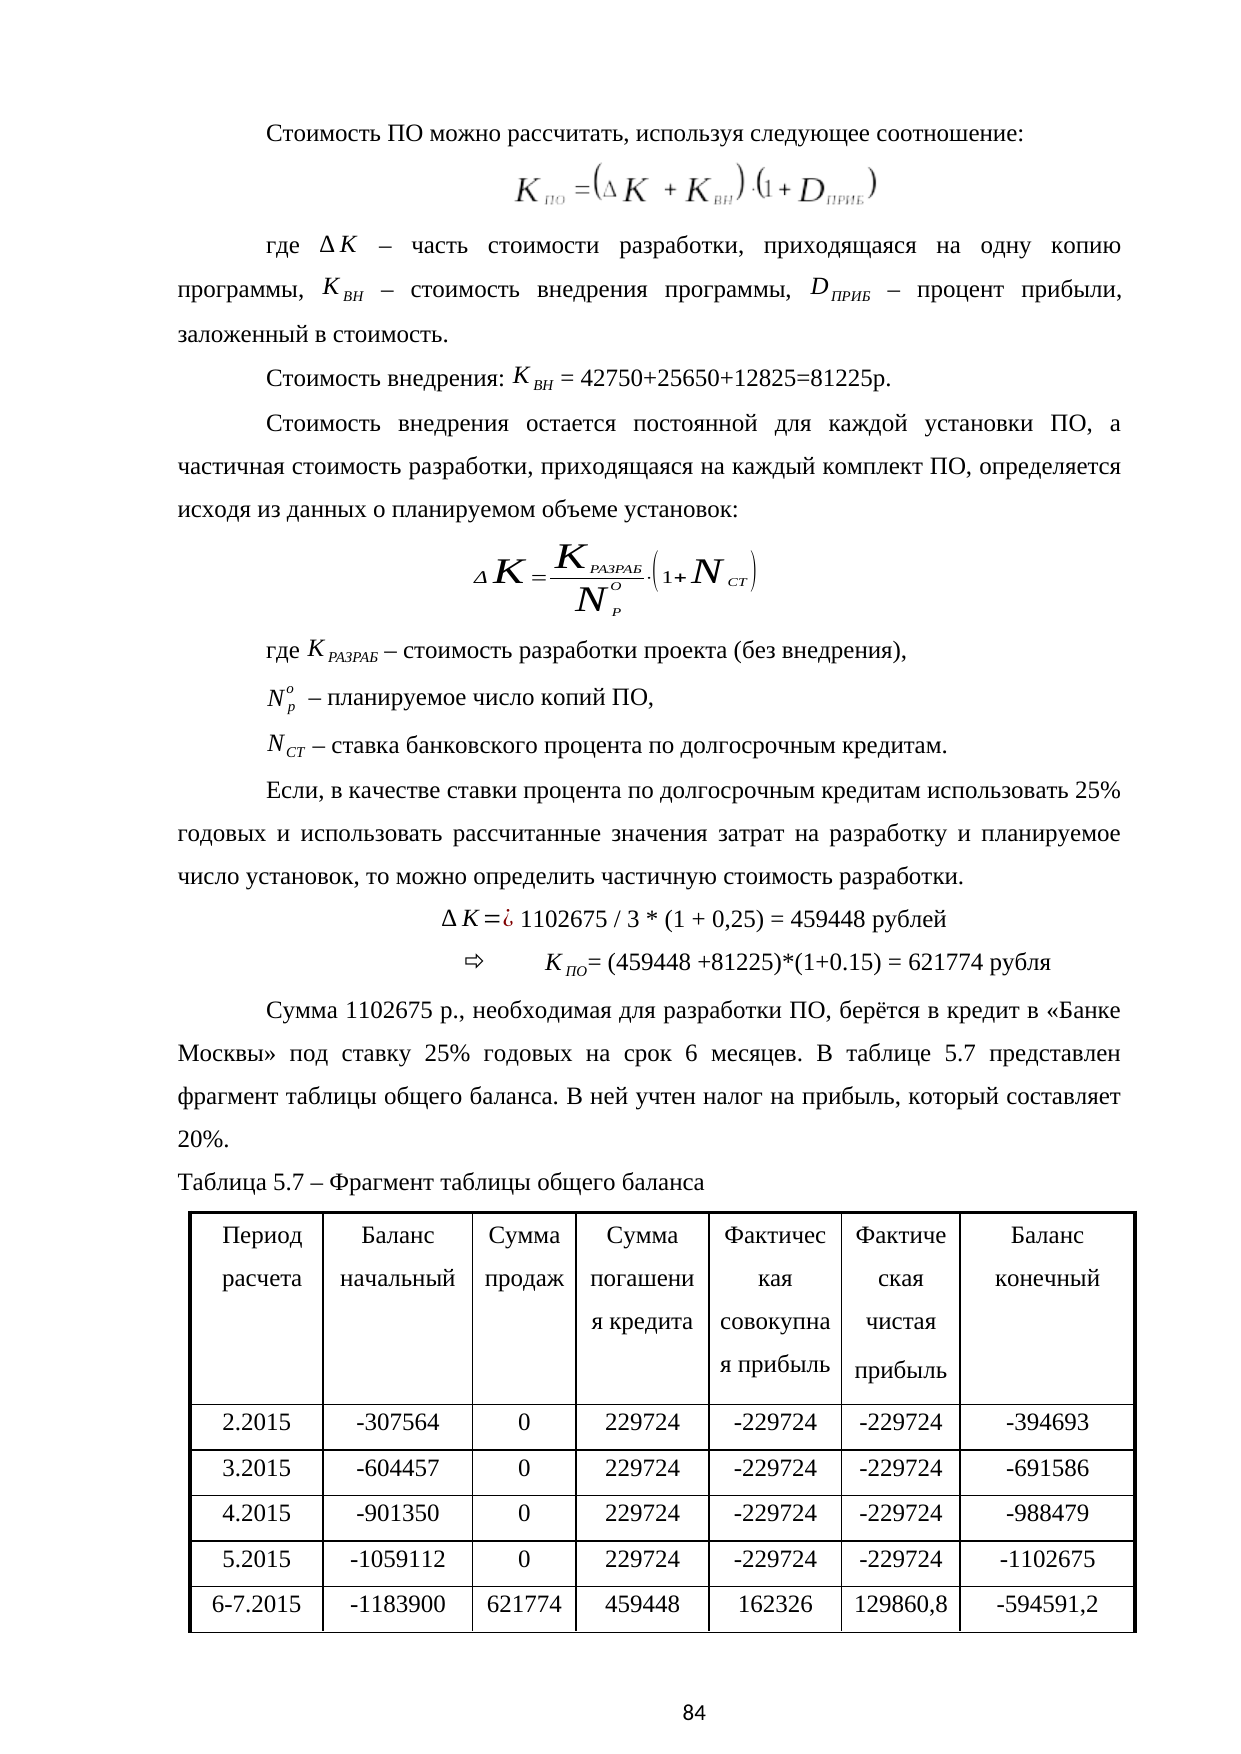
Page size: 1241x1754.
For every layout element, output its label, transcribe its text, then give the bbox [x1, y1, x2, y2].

text 1102675 / 3 * (1 + 0,25) = 459448 рублей [177, 904, 1122, 933]
table_cell -229724 [842, 1451, 959, 1495]
table_header Сумма погашения кредита [577, 1214, 708, 1404]
table_cell 229724 [577, 1542, 708, 1586]
text где ‒ стоимость разработки проекта (без внедрения), [177, 634, 1122, 666]
table_header Фактическая чистая прибыль [842, 1214, 959, 1404]
table_cell 229724 [577, 1496, 708, 1540]
text ‒ планируемое число копий ПО, [177, 680, 1122, 715]
table_cell 129860,8 [842, 1587, 959, 1631]
text ‒ ставка банковского процента по долгосрочным кредитам. [177, 729, 1122, 761]
table_cell 4.2015 [192, 1496, 322, 1540]
table_cell 621774 [473, 1587, 575, 1631]
table_cell -229724 [710, 1451, 841, 1495]
text Стоимость внедрения: = 42750+25650+12825=81225р. [177, 362, 1122, 393]
text Сумма 1102675 р., необходимая для разработки ПО, берётся в кредит в «Банке Москвы» под ставку 25% годовых на срок 6 месяцев. В таблице 5.7 представлен фрагмент таблицы общего баланса. В ней учтен налог на прибыль, который составляет 20%. [177, 995, 1122, 1153]
table_cell 2.2015 [192, 1405, 322, 1449]
table_cell -229724 [710, 1542, 841, 1586]
table_cell -1183900 [324, 1587, 472, 1631]
table_cell 0 [473, 1405, 575, 1449]
table_cell -229724 [710, 1405, 841, 1449]
table_header Баланс начальный [324, 1214, 472, 1404]
table_cell -229724 [842, 1496, 959, 1540]
table_cell -229724 [842, 1405, 959, 1449]
table_cell 459448 [577, 1587, 708, 1631]
table_cell -229724 [710, 1496, 841, 1540]
table_cell 6-7.2015 [192, 1587, 322, 1631]
table_cell -1102675 [961, 1542, 1133, 1586]
table_cell -229724 [842, 1542, 959, 1586]
list = (459448 +81225)*(1+0.15) = 621774 рубля [303, 947, 1122, 981]
table_header Сумма продаж [473, 1214, 575, 1404]
table_cell -594591,2 [961, 1587, 1133, 1631]
table_cell 229724 [577, 1405, 708, 1449]
table_header Фактическая совокупная прибыль [710, 1214, 841, 1404]
table_cell 0 [473, 1496, 575, 1540]
table_cell 229724 [577, 1451, 708, 1495]
table_cell 5.2015 [192, 1542, 322, 1586]
table_cell -307564 [324, 1405, 472, 1449]
table_cell -691586 [961, 1451, 1133, 1495]
table_cell 0 [473, 1451, 575, 1495]
table_cell -988479 [961, 1496, 1133, 1540]
text Стоимость ПО можно рассчитать, используя следующее соотношение: [177, 118, 1122, 147]
table_cell 162326 [710, 1587, 841, 1631]
table_header Баланс конечный [961, 1214, 1133, 1404]
table_cell -901350 [324, 1496, 472, 1540]
table_cell -394693 [961, 1405, 1133, 1449]
text Таблица 5.7 ‒ Фрагмент таблицы общего баланса [177, 1167, 1122, 1196]
text где ‒ часть стоимости разработки, приходящаяся на одну копию программы, ‒ стоимость внедрения программы, ‒ процент прибыли, заложенный в стоимость. [177, 230, 1122, 347]
table_cell -1059112 [324, 1542, 472, 1586]
table_cell 3.2015 [192, 1451, 322, 1495]
text Стоимость внедрения остается постоянной для каждой установки ПО, а частичная стоимость разработки, приходящаяся на каждый комплект ПО, определяется исходя из данных о планируемом объеме установок: [177, 408, 1122, 523]
text Если, в качестве ставки процента по долгосрочным кредитам использовать 25% годовых и использовать рассчитанные значения затрат на разработку и планируемое число установок, то можно определить частичную стоимость разработки. [177, 775, 1122, 890]
table_cell -604457 [324, 1451, 472, 1495]
table_header Период расчета [192, 1214, 322, 1404]
table_cell 0 [473, 1542, 575, 1586]
